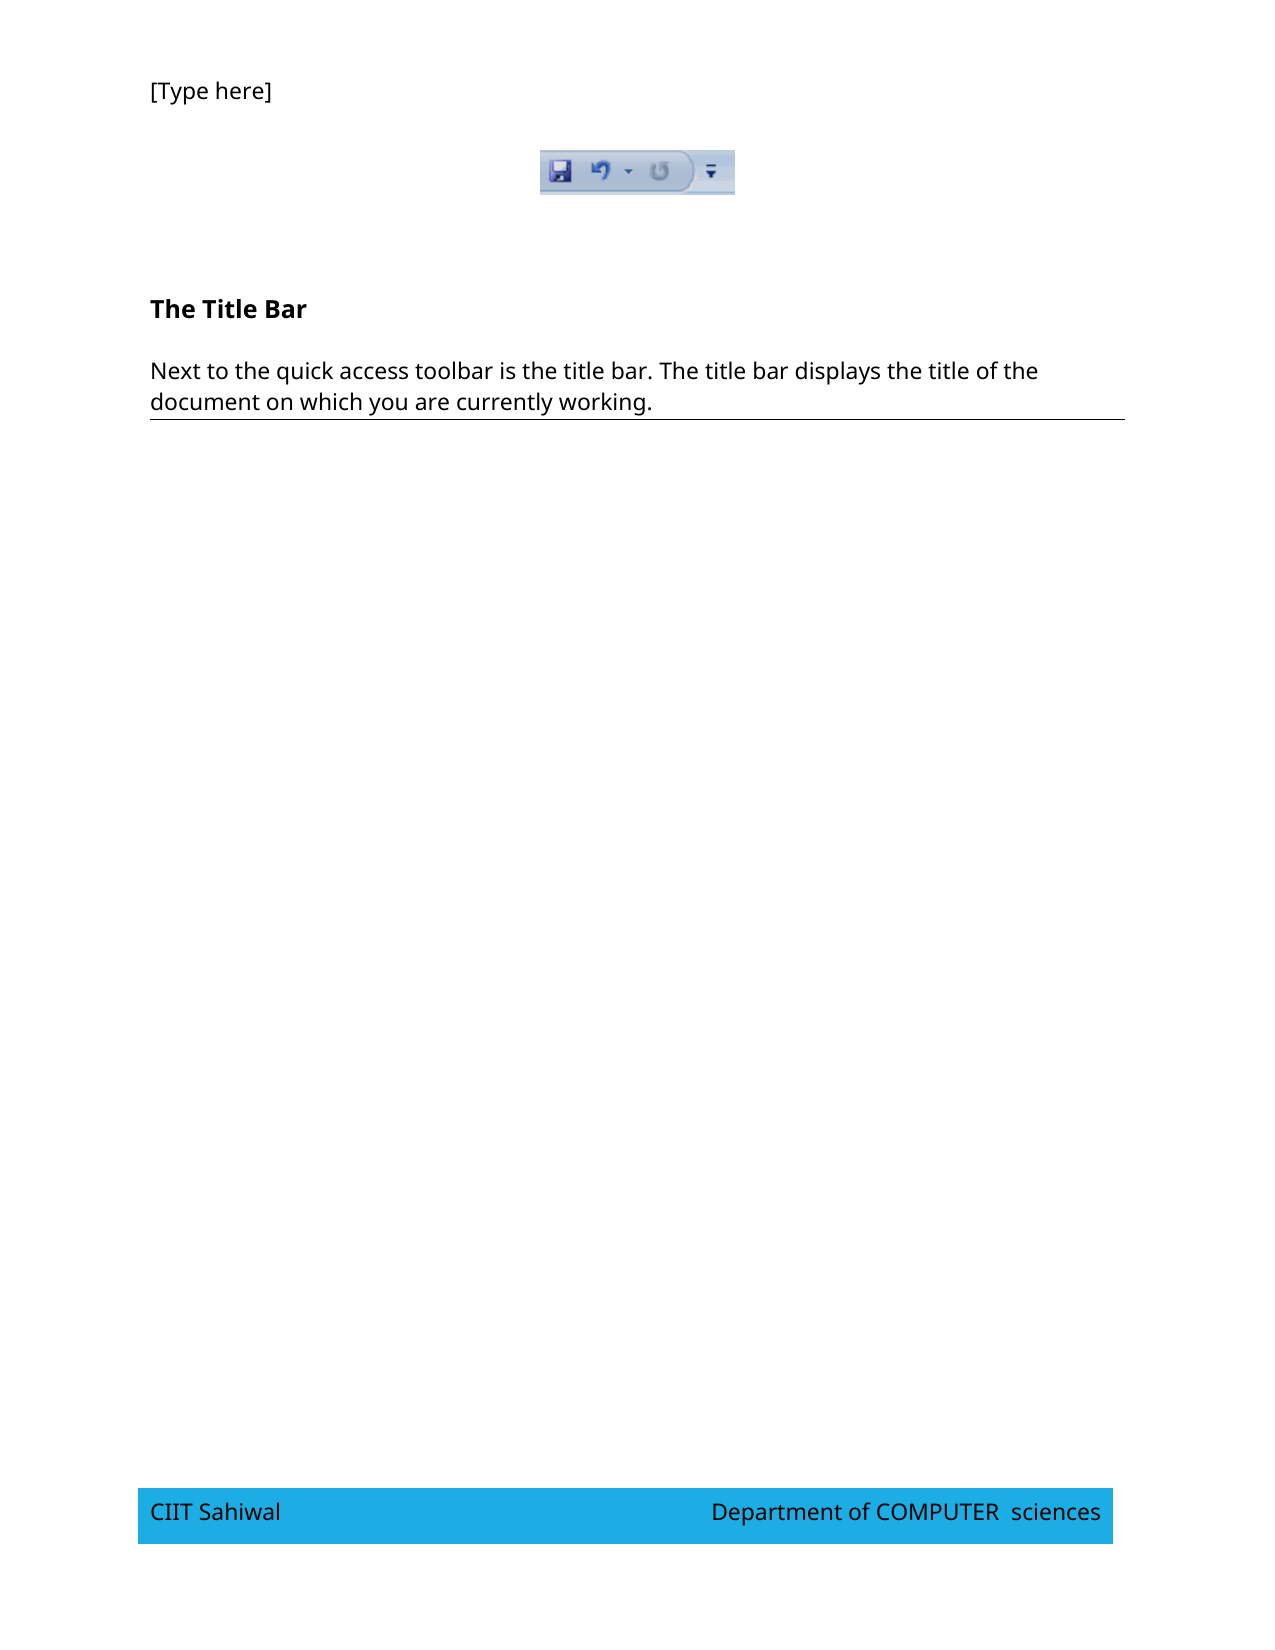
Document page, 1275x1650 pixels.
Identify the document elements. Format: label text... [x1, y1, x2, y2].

text Next to the quick access toolbar is the title bar. The title bar displays the title of the document on which you are currently working. [150, 355, 1125, 419]
text The Title Bar [150, 291, 1125, 326]
picture [540, 150, 735, 195]
